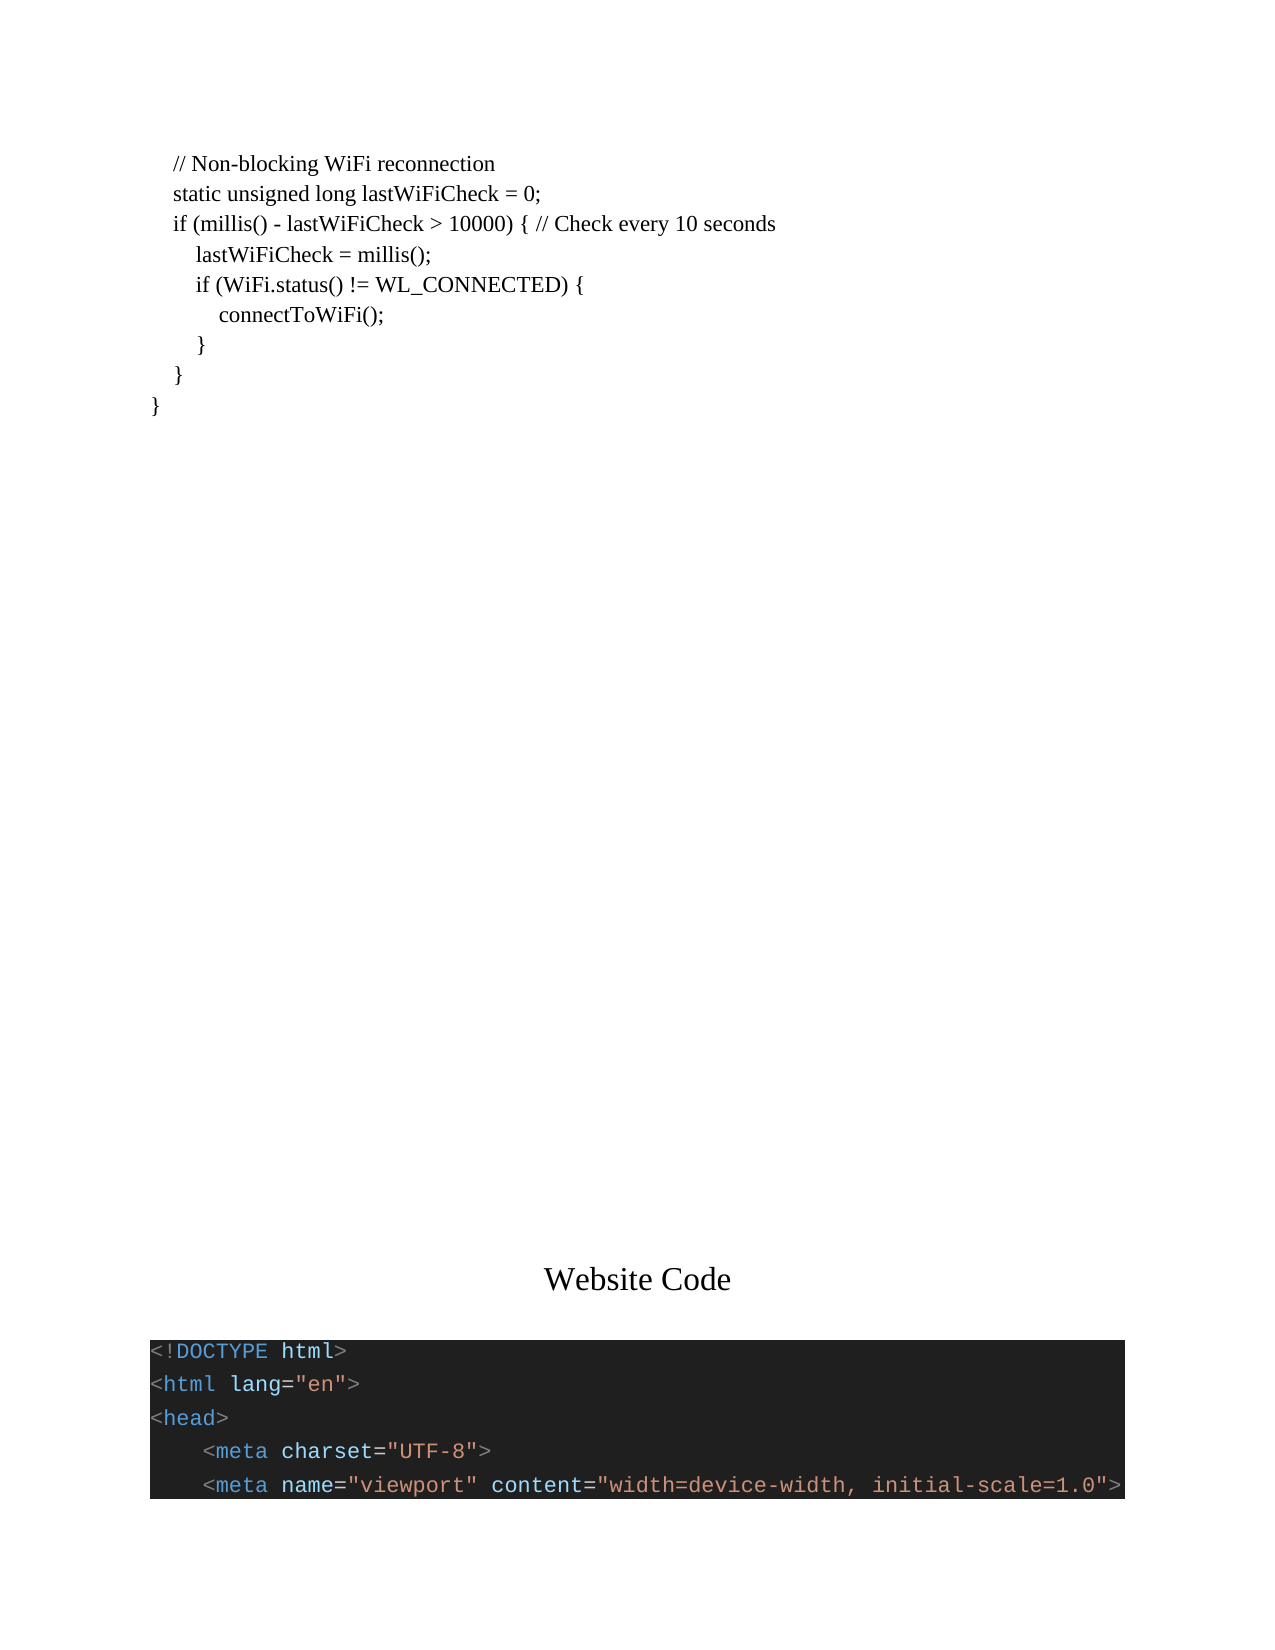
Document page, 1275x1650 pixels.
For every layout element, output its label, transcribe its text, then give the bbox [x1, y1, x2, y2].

text <!DOCTYPE html> [150, 1340, 1125, 1365]
text <meta charset="UTF-8"> [150, 1441, 1125, 1465]
text } [150, 392, 1125, 418]
subtitle Website Code [150, 1259, 1125, 1297]
text <head> [150, 1407, 1125, 1432]
text static unsigned long lastWiFiCheck = 0; [150, 180, 1125, 207]
text // Non-blocking WiFi reconnection [150, 150, 1125, 176]
text lastWiFiCheck = millis(); [150, 241, 1125, 267]
text } [150, 331, 1125, 358]
text <meta name="viewport" content="width=device-width, initial-scale=1.0"> [150, 1474, 1125, 1499]
text } [150, 361, 1125, 388]
text connectToWiFi(); [150, 301, 1125, 327]
text <html lang="en"> [150, 1374, 1125, 1398]
text if (millis() - lastWiFiCheck > 10000) { // Check every 10 seconds [150, 210, 1125, 237]
text if (WiFi.status() != WL_CONNECTED) { [150, 271, 1125, 297]
